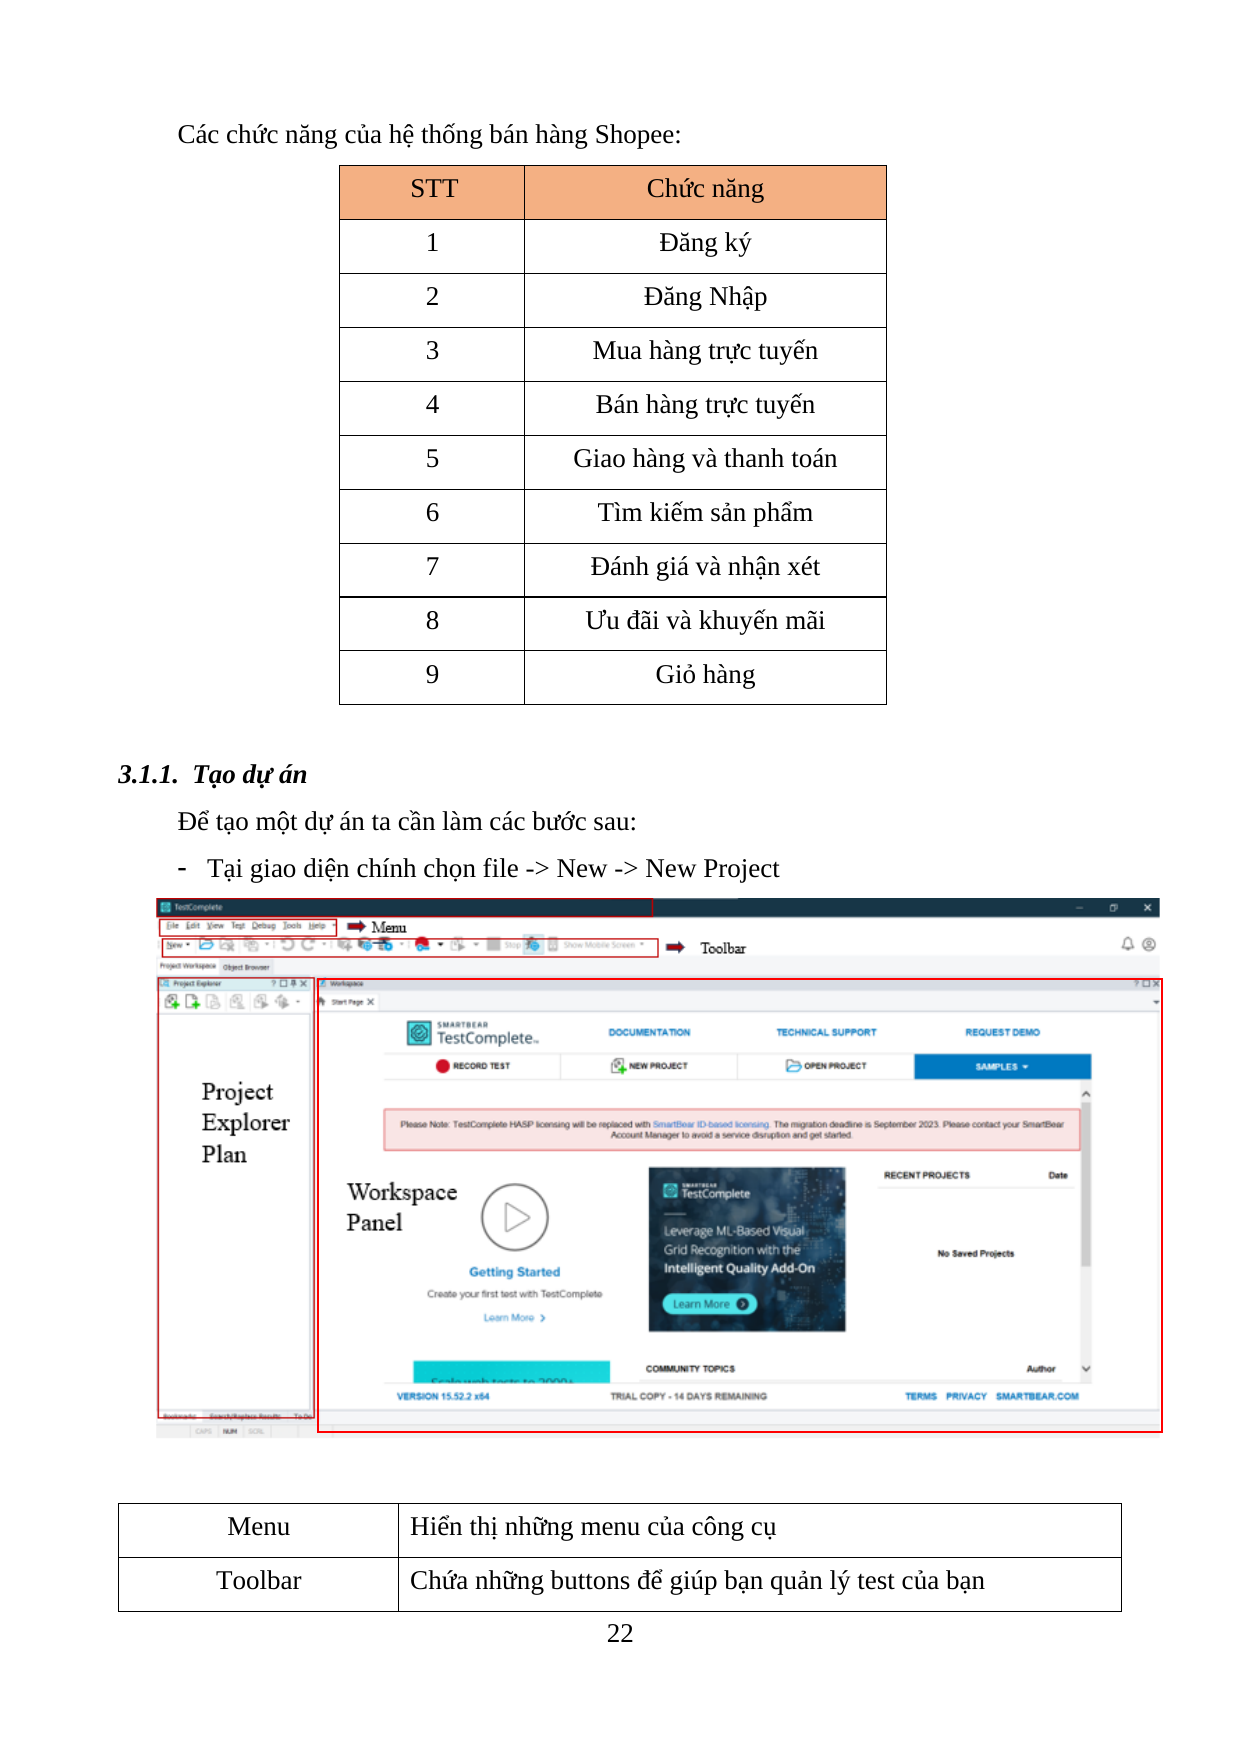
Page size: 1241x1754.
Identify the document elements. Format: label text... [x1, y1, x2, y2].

table_cell Bán hàng trực tuyến [525, 382, 886, 434]
text Tại giao diện chính chọn file -> New -> New Project [177, 852, 1122, 883]
table_header Hiển thị những menu của công cụ [399, 1504, 1121, 1557]
table_cell Đánh giá và nhận xét [525, 544, 886, 596]
table_cell 1 [340, 220, 524, 273]
table_header Chức năng [525, 166, 886, 219]
table_cell Tìm kiếm sản phẩm [525, 490, 886, 542]
table_cell Giao hàng và thanh toán [525, 436, 886, 488]
picture [155, 898, 1160, 1441]
text Các chức năng của hệ thống bán hàng Shopee: [118, 118, 1122, 149]
subtitle Tạo dự án [118, 758, 1122, 789]
table_cell Chứa những buttons để giúp bạn quản lý test của bạn [399, 1558, 1121, 1611]
table_header STT [340, 166, 524, 219]
table_cell 2 [340, 274, 524, 327]
table_cell 5 [340, 436, 524, 488]
table_cell 6 [340, 490, 524, 542]
table_cell Toolbar [119, 1558, 398, 1611]
text Để tạo một dự án ta cần làm các bước sau: [118, 805, 1122, 836]
table_cell Đăng ký [525, 220, 886, 273]
table_cell Mua hàng trực tuyến [525, 328, 886, 381]
table_cell 8 [340, 598, 524, 650]
table_cell 3 [340, 328, 524, 381]
table_cell Giỏ hàng [525, 651, 886, 704]
table_cell 7 [340, 544, 524, 596]
table_cell 4 [340, 382, 524, 434]
table_cell Đăng Nhập [525, 274, 886, 327]
table_cell Ưu đãi và khuyến mãi [525, 598, 886, 650]
table_cell 9 [340, 651, 524, 704]
table_header Menu [119, 1504, 398, 1557]
picture [319, 980, 1160, 1431]
